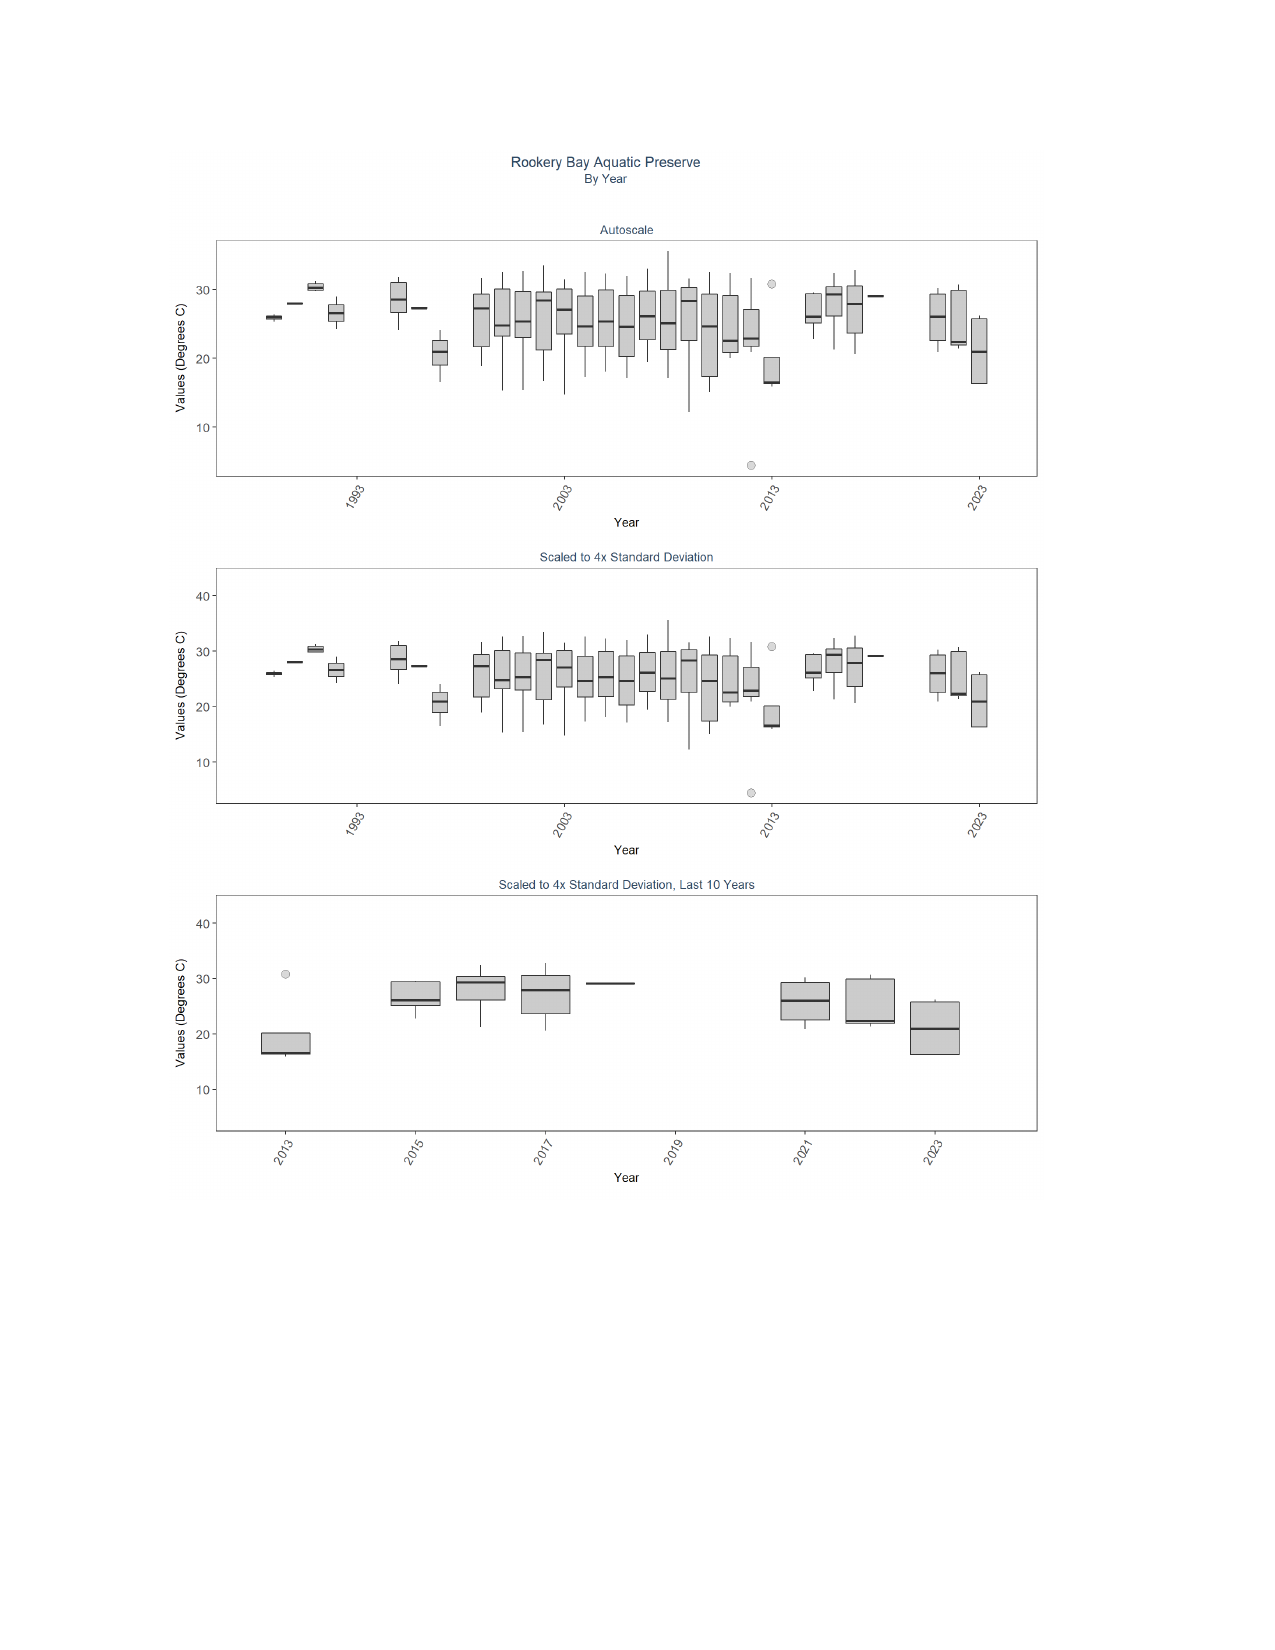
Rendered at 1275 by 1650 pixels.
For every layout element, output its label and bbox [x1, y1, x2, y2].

picture [168, 150, 1044, 1200]
